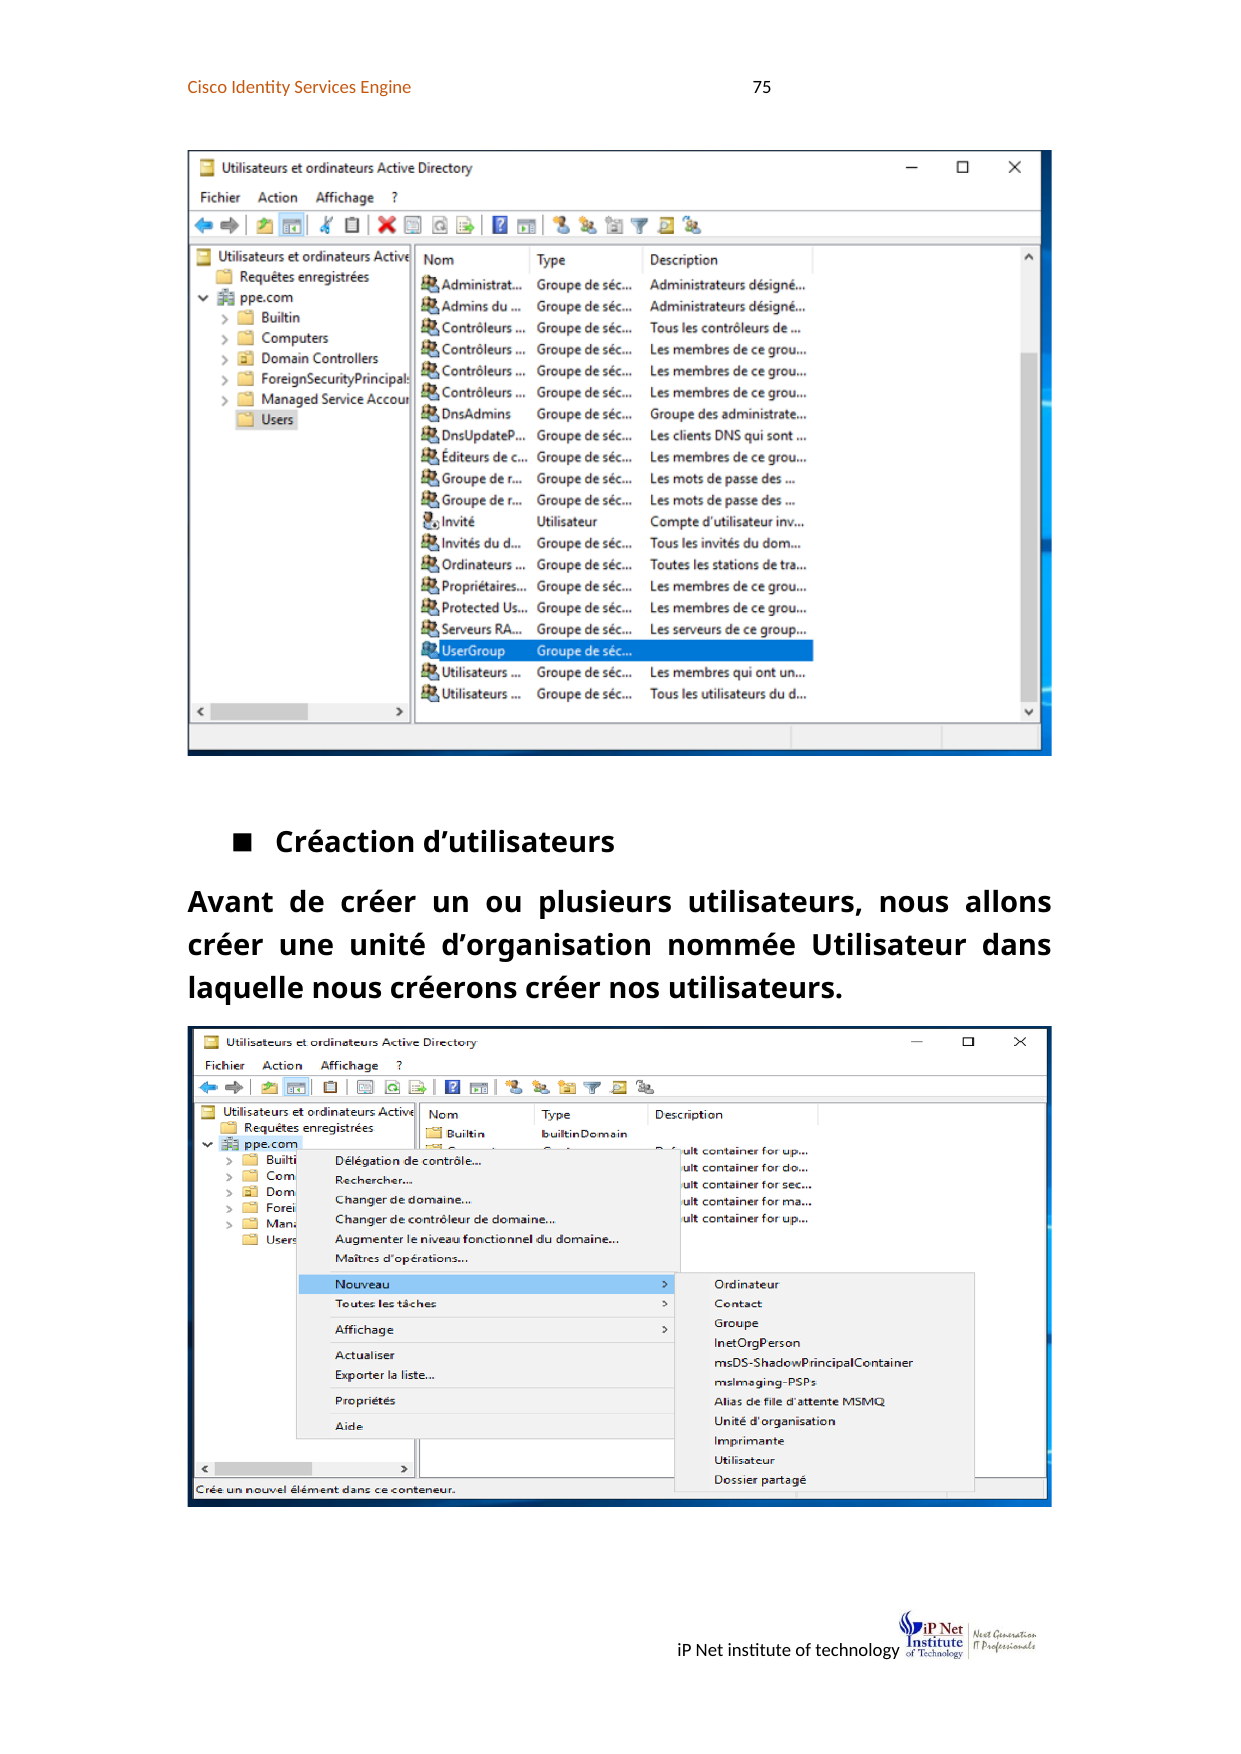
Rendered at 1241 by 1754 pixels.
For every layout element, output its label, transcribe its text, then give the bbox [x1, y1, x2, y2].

picture [187, 1026, 1052, 1507]
list Avant de créer un ou plusieurs utilisateurs, nous allons créer une unité d’organisation nommée Utilisateur dans laquelle nous créerons créer nos utilisateurs. [187, 881, 1053, 1007]
list Créaction d’utilisateurs [231, 822, 1053, 861]
picture [187, 150, 1052, 756]
picture [898, 1609, 1037, 1660]
